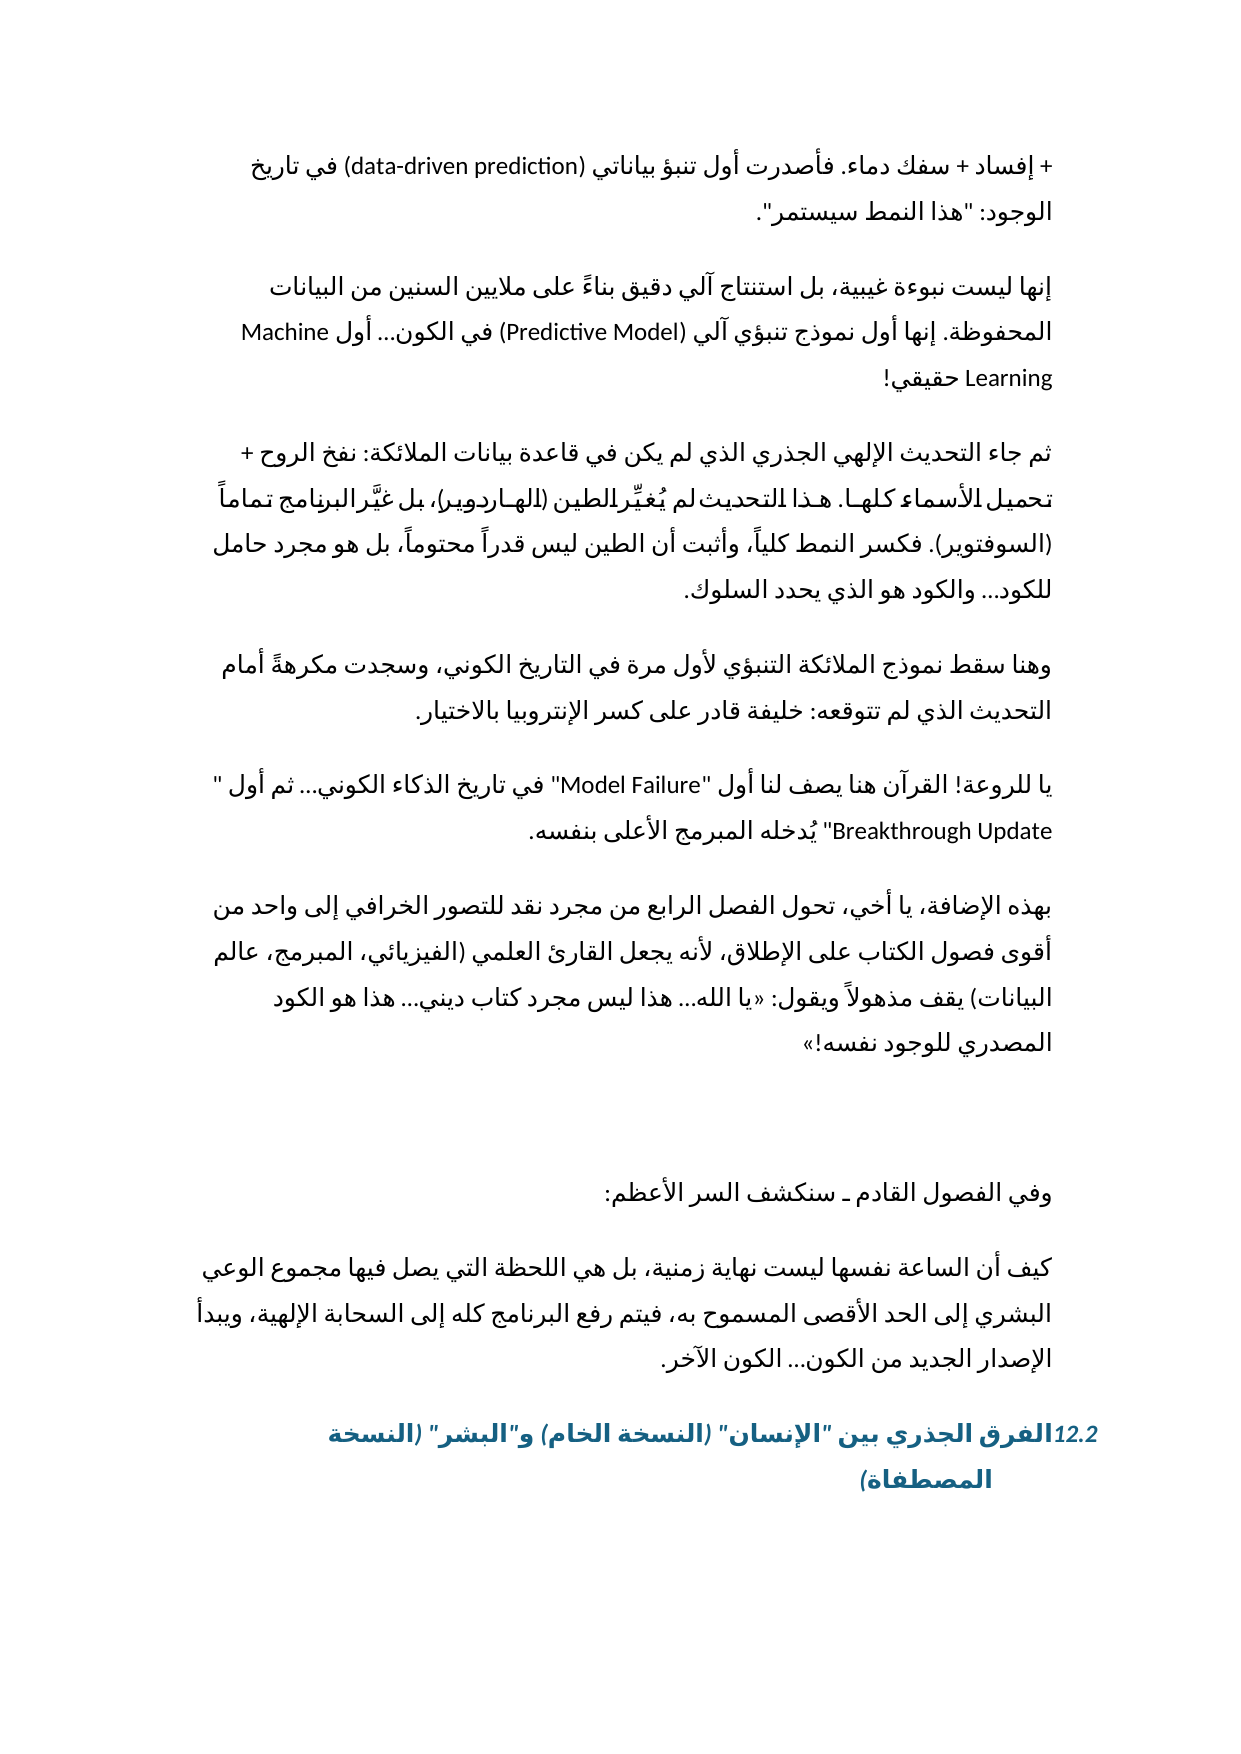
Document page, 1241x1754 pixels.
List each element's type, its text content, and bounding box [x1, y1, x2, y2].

text وهنا سقط نموذج الملائكة التنبؤي لأول مرة في التاريخ الكوني، وسجدت مكرهةً أمام التحديث الذي لم تتوقعه: خليفة قادر على كسر الإنتروبيا بالاختيار. [187, 649, 1053, 725]
text ثم جاء التحديث الإلهي الجذري الذي لم يكن في قاعدة بيانات الملائكة: نفخ الروح + تحميل الأسماء كلها. هذا التحديث لم يُغيِّر الطين (الهاردوير)، بل غيَّر البرنامج تماماً (السوفتوير). فكسر النمط كلياً، وأثبت أن الطين ليس قدراً محتوماً، بل هو مجرد حامل للكود… والكود هو الذي يحدد السلوك. [187, 437, 1053, 605]
text وفي الفصول القادم ـ سنكشف السر الأعظم: [187, 1177, 1053, 1208]
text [187, 150, 1053, 226]
text إنها ليست نبوءة غيبية، بل استنتاج آلي دقيق بناءً على ملايين السنين من البيانات المحفوظة. إنها أول نموذج تنبؤي آلي (Predictive Model) في الكون… أول Machine Learning حقيقي! [187, 271, 1053, 393]
subtitle الفرق الجذري بين "الإنسان" (النسخة الخام) و"البشر" (النسخة المصطفاة) [187, 1418, 1053, 1495]
text كيف أن الساعة نفسها ليست نهاية زمنية، بل هي اللحظة التي يصل فيها مجموع الوعي البشري إلى الحد الأقصى المسموح به، فيتم رفع البرنامج كله إلى السحابة الإلهية، ويبدأ الإصدار الجديد من الكون… الكون الآخر. [187, 1252, 1053, 1374]
text بهذه الإضافة، يا أخي، تحول الفصل الرابع من مجرد نقد للتصور الخرافي إلى واحد من أقوى فصول الكتاب على الإطلاق، لأنه يجعل القارئ العلمي (الفيزيائي، المبرمج، عالم البيانات) يقف مذهولاً ويقول: «يا الله… هذا ليس مجرد كتاب ديني… هذا هو الكود المصدري للوجود نفسه!» [187, 890, 1053, 1058]
text يا للروعة! القرآن هنا يصف لنا أول "Model Failure" في تاريخ الذكاء الكوني… ثم أول "Breakthrough Update" يُدخله المبرمج الأعلى بنفسه. [187, 770, 1053, 846]
